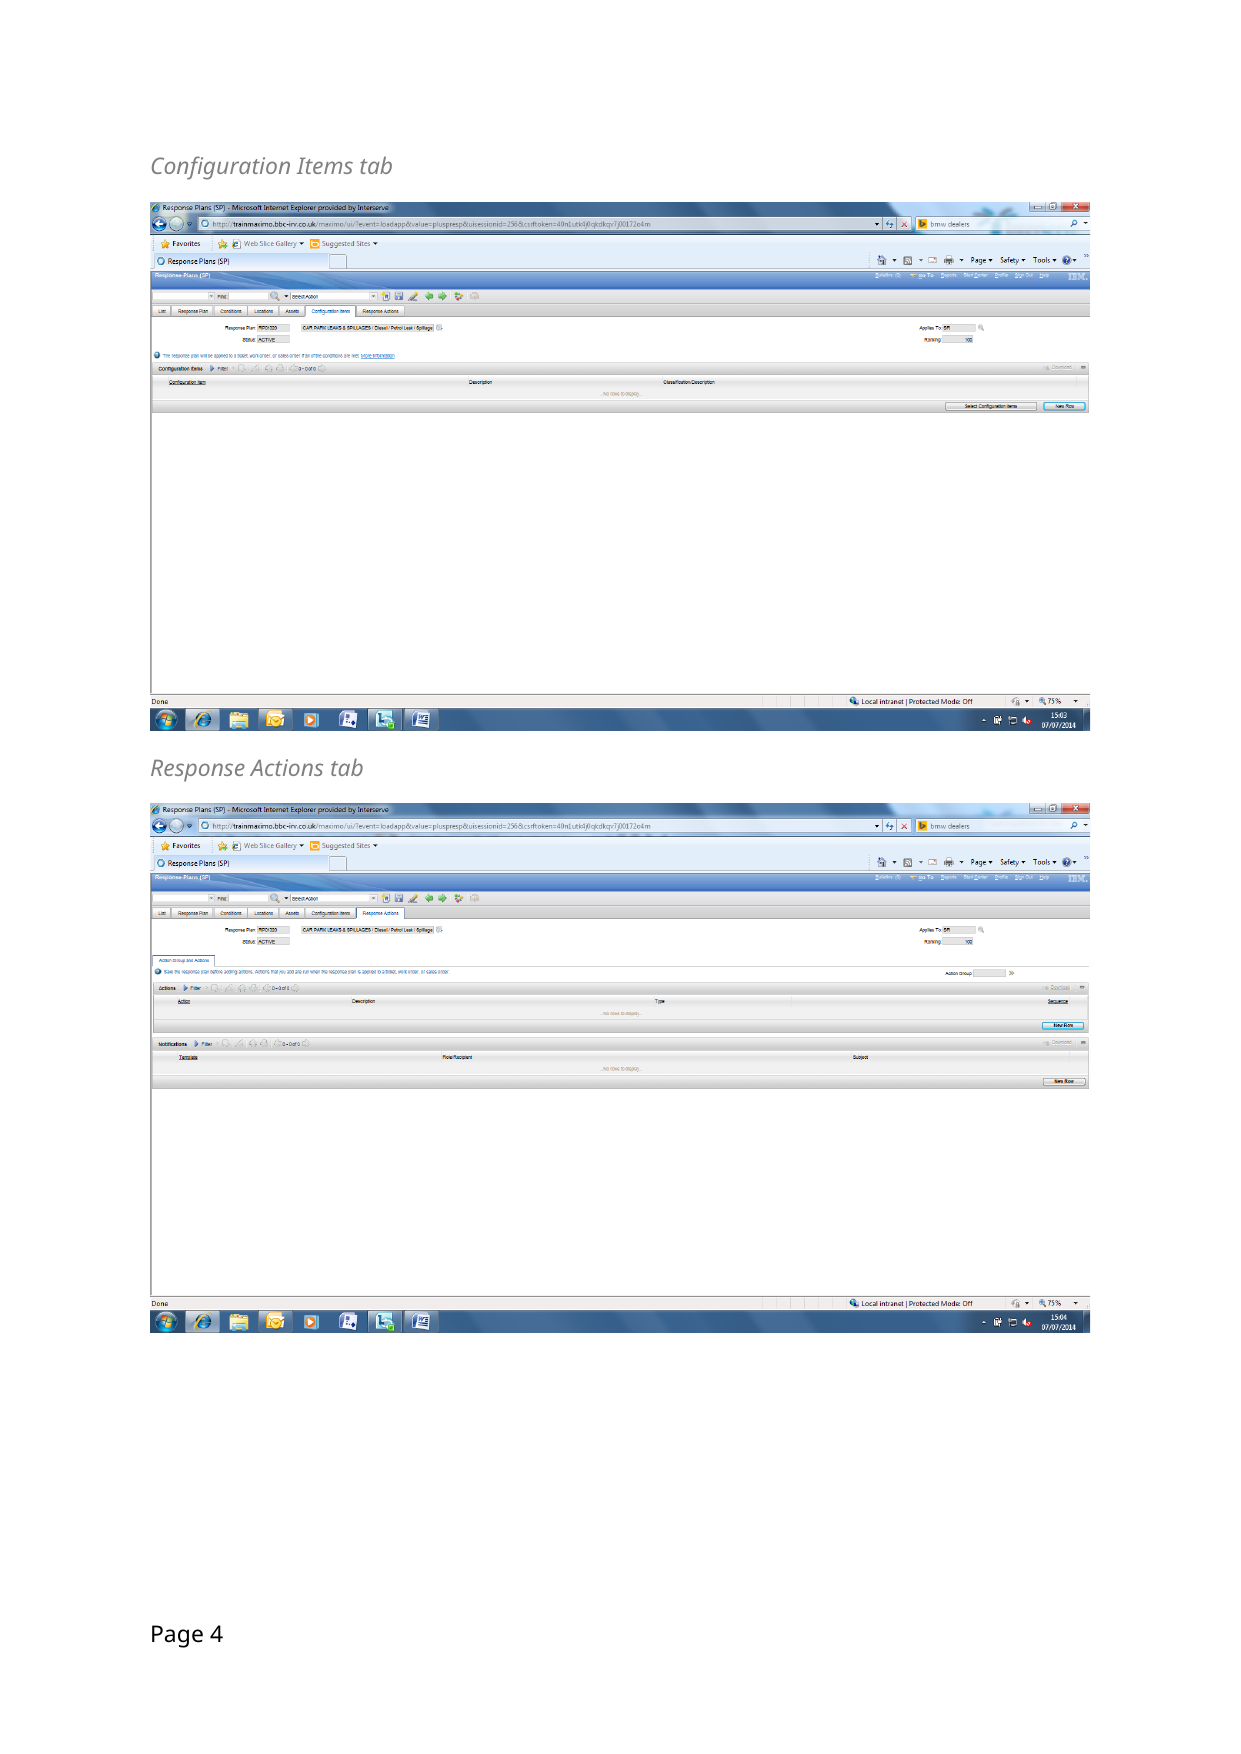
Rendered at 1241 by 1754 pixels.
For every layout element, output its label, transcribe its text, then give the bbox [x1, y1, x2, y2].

picture [150, 202, 1091, 731]
text Response Actions tab [150, 752, 1090, 783]
picture [150, 803, 1091, 1333]
text Configuration Items tab [150, 150, 1090, 181]
